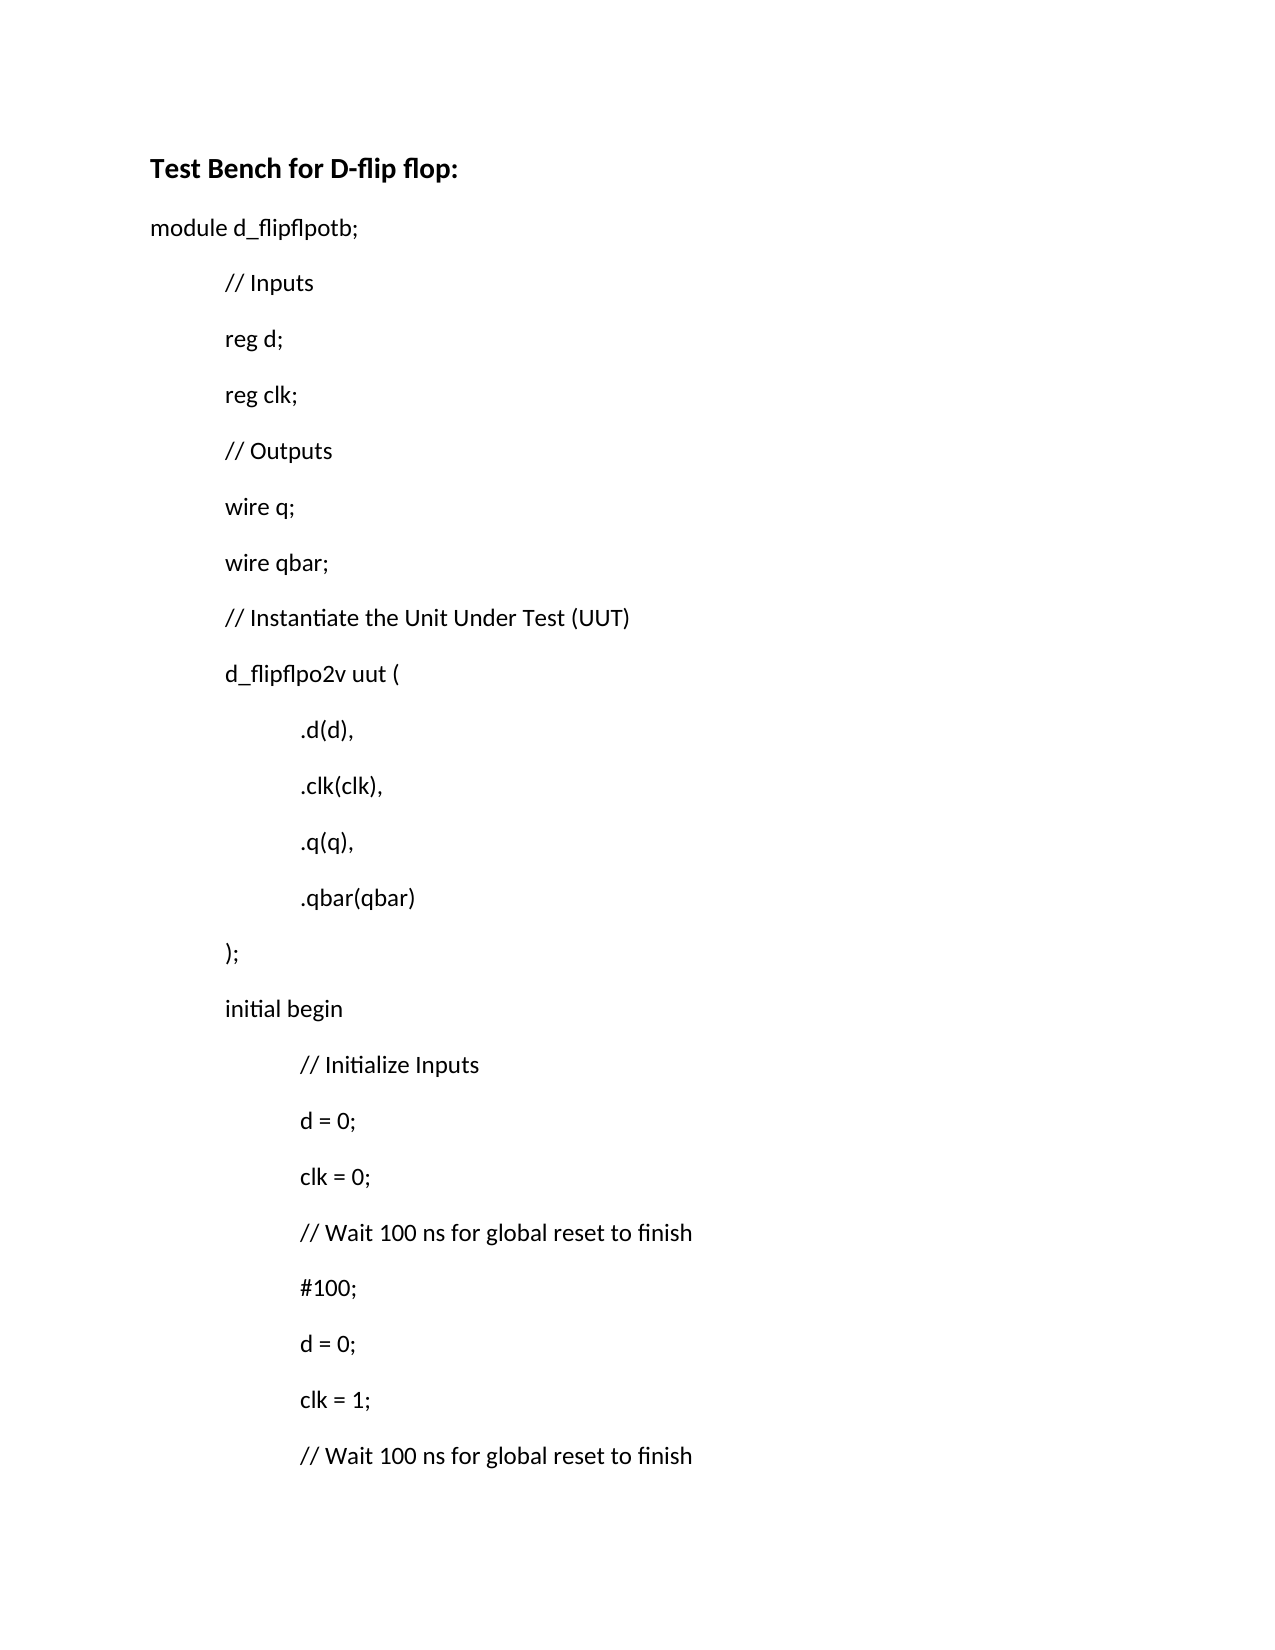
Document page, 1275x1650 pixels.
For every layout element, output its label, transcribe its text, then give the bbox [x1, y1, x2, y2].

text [150, 1217, 1125, 1247]
text reg d; [150, 323, 1125, 354]
text .clk(clk), [150, 770, 1125, 801]
text reg clk; [150, 379, 1125, 410]
text clk = 0; [150, 1161, 1125, 1191]
text // Initialize Inputs [150, 1049, 1125, 1080]
text d_flipflpo2v uut ( [150, 658, 1125, 689]
text initial begin [150, 993, 1125, 1024]
text #100; [150, 1273, 1125, 1303]
text // Inputs [150, 268, 1125, 298]
text wire q; [150, 491, 1125, 521]
text d = 0; [150, 1328, 1125, 1359]
text Test Bench for D-flip flop: [150, 150, 1125, 186]
text wire qbar; [150, 547, 1125, 577]
text // Outputs [150, 435, 1125, 466]
text .q(q), [150, 826, 1125, 856]
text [150, 1440, 1125, 1471]
text clk = 1; [150, 1384, 1125, 1415]
text d = 0; [150, 1105, 1125, 1136]
text .d(d), [150, 714, 1125, 745]
text // Instantiate the Unit Under Test (UUT) [150, 603, 1125, 633]
text .qbar(qbar) [150, 882, 1125, 912]
text module d_flipflpotb; [150, 212, 1125, 242]
text ); [150, 938, 1125, 968]
